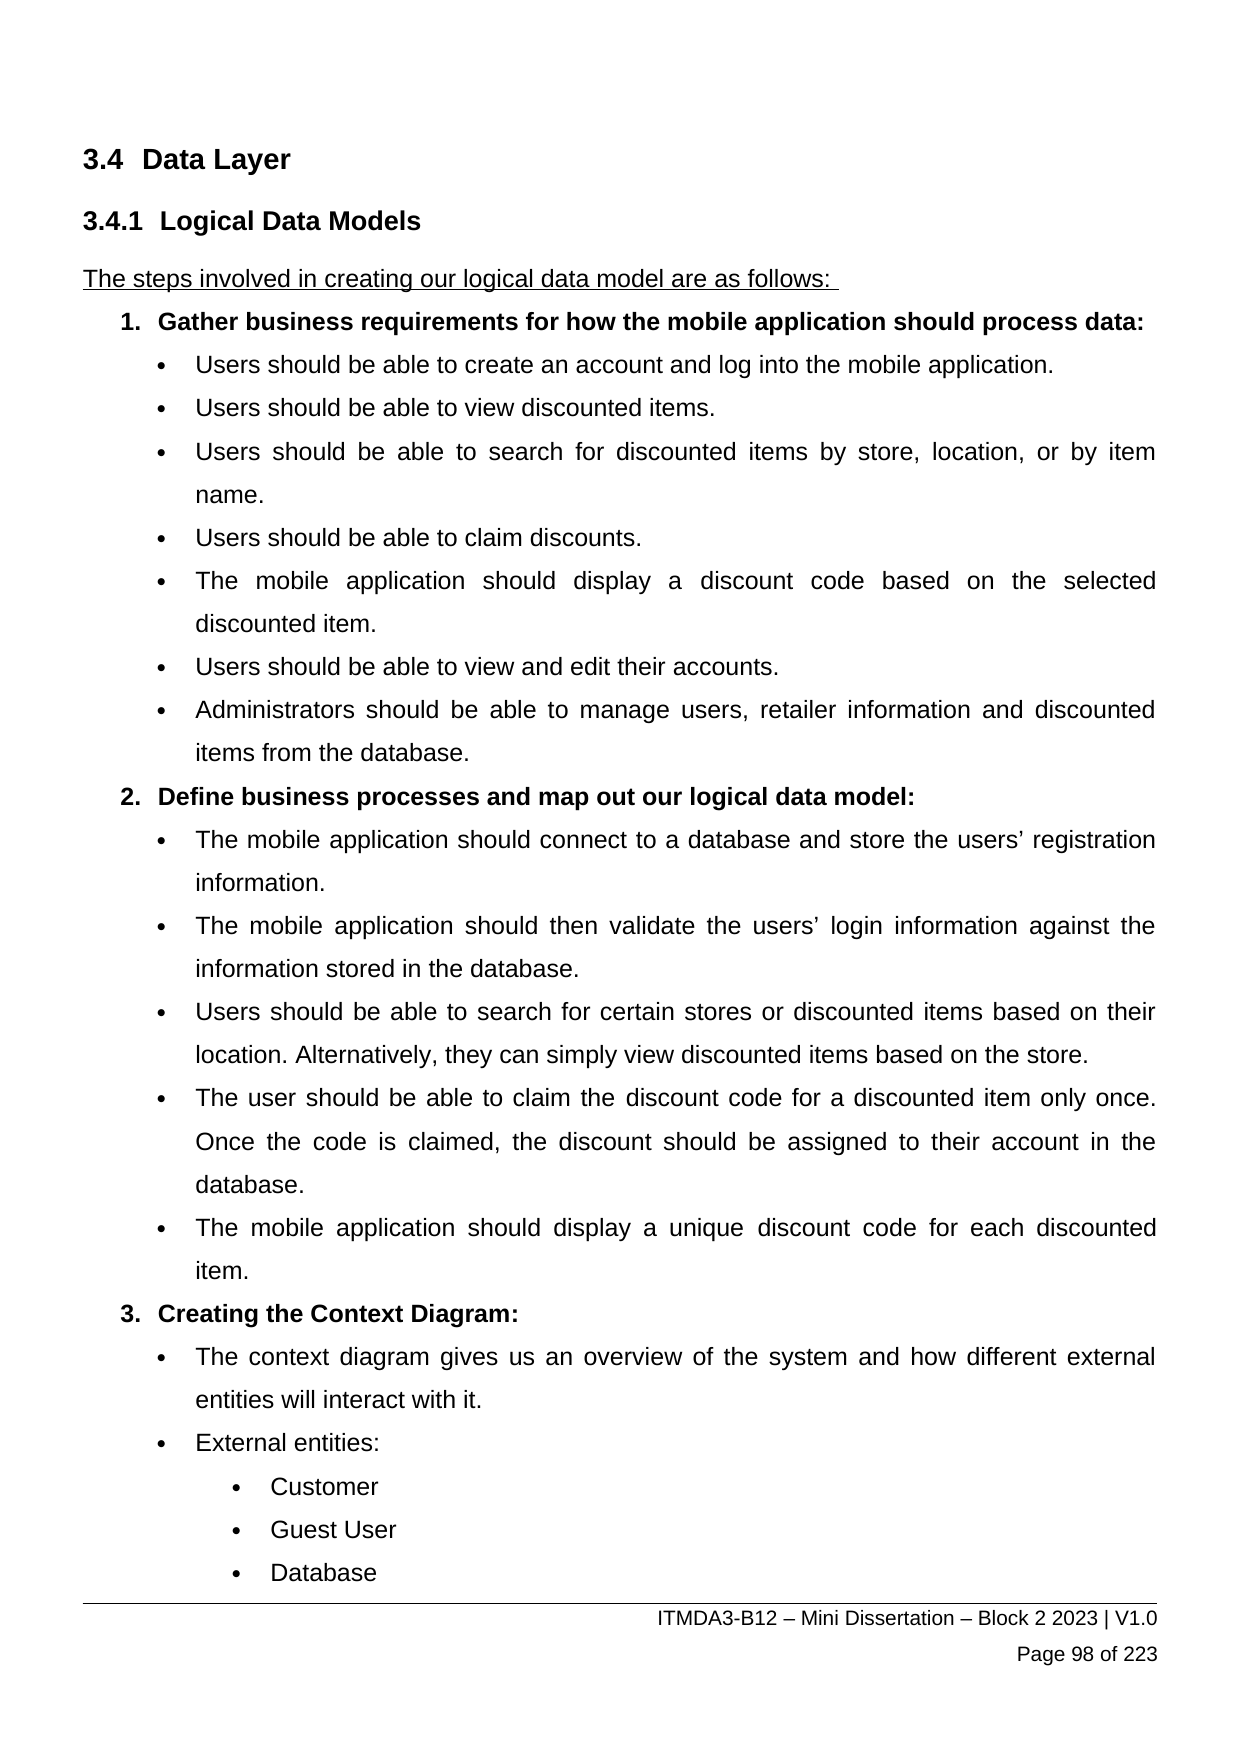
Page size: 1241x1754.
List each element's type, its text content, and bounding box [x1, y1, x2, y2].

list Creating the Context Diagram: [120, 1299, 1157, 1328]
list Customer [233, 1472, 1157, 1500]
list The user should be able to claim the discount code for a discounted item only once. Once the code is claimed, the discount should be assigned to their account in the database. [158, 1083, 1157, 1198]
list Users should be able to search for certain stores or discounted items based on their location. Alternatively, they can simply view discounted items based on the store. [158, 997, 1157, 1069]
list The mobile application should display a unique discount code for each discounted item. [158, 1213, 1157, 1285]
list The mobile application should connect to a database and store the users’ registration information. [158, 825, 1157, 897]
list Users should be able to search for discounted items by store, location, or by item name. [158, 437, 1157, 508]
list The mobile application should then validate the users’ login information against the information stored in the database. [158, 911, 1157, 983]
list Database [233, 1558, 1157, 1587]
list External entities: [158, 1428, 1157, 1457]
subtitle Data Layer [83, 142, 1157, 175]
list Users should be able to create an account and log into the mobile application. [158, 350, 1157, 379]
list The context diagram gives us an overview of the system and how different external entities will interact with it. [158, 1342, 1157, 1414]
subtitle Logical Data Models [83, 205, 1157, 236]
list Gather business requirements for how the mobile application should process data: [120, 307, 1157, 336]
list The mobile application should display a discount code based on the selected discounted item. [158, 566, 1157, 638]
list Users should be able to claim discounts. [158, 523, 1157, 552]
list Users should be able to view and edit their accounts. [158, 652, 1157, 681]
list Users should be able to view discounted items. [158, 393, 1157, 422]
text The steps involved in creating our logical data model are as follows: [83, 264, 1157, 293]
list Guest User [233, 1515, 1157, 1543]
list Define business processes and map out our logical data model: [120, 782, 1157, 810]
list Administrators should be able to manage users, retailer information and discounted items from the database. [158, 695, 1157, 767]
